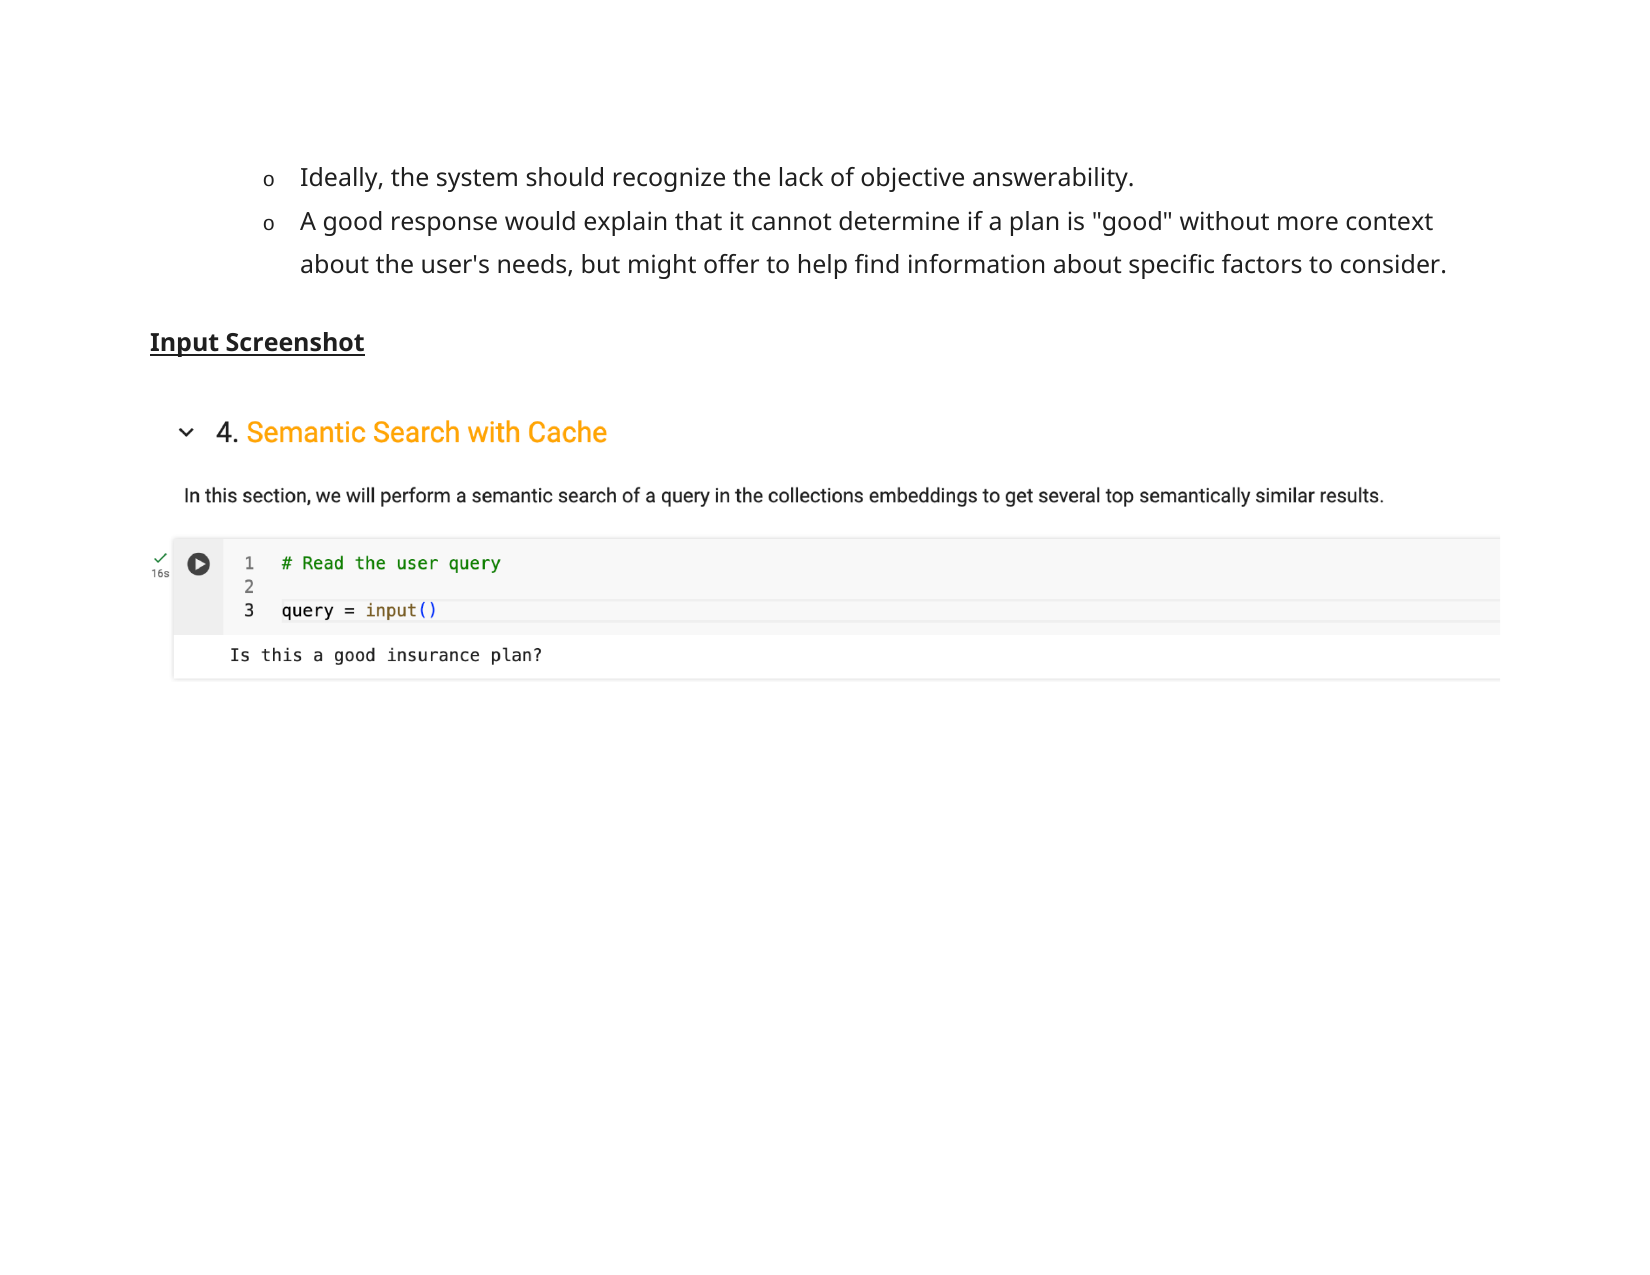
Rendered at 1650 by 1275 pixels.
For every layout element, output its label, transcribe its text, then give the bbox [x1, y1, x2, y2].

list A good response would explain that it cannot determine if a plan is "good" without more context about the user's needs, but might offer to help find information about specific factors to consider. [262, 194, 1500, 281]
picture [150, 402, 1500, 682]
list Ideally, the system should recognize the lack of objective answerability. [262, 150, 1500, 194]
text Input Screenshot [150, 315, 1500, 359]
